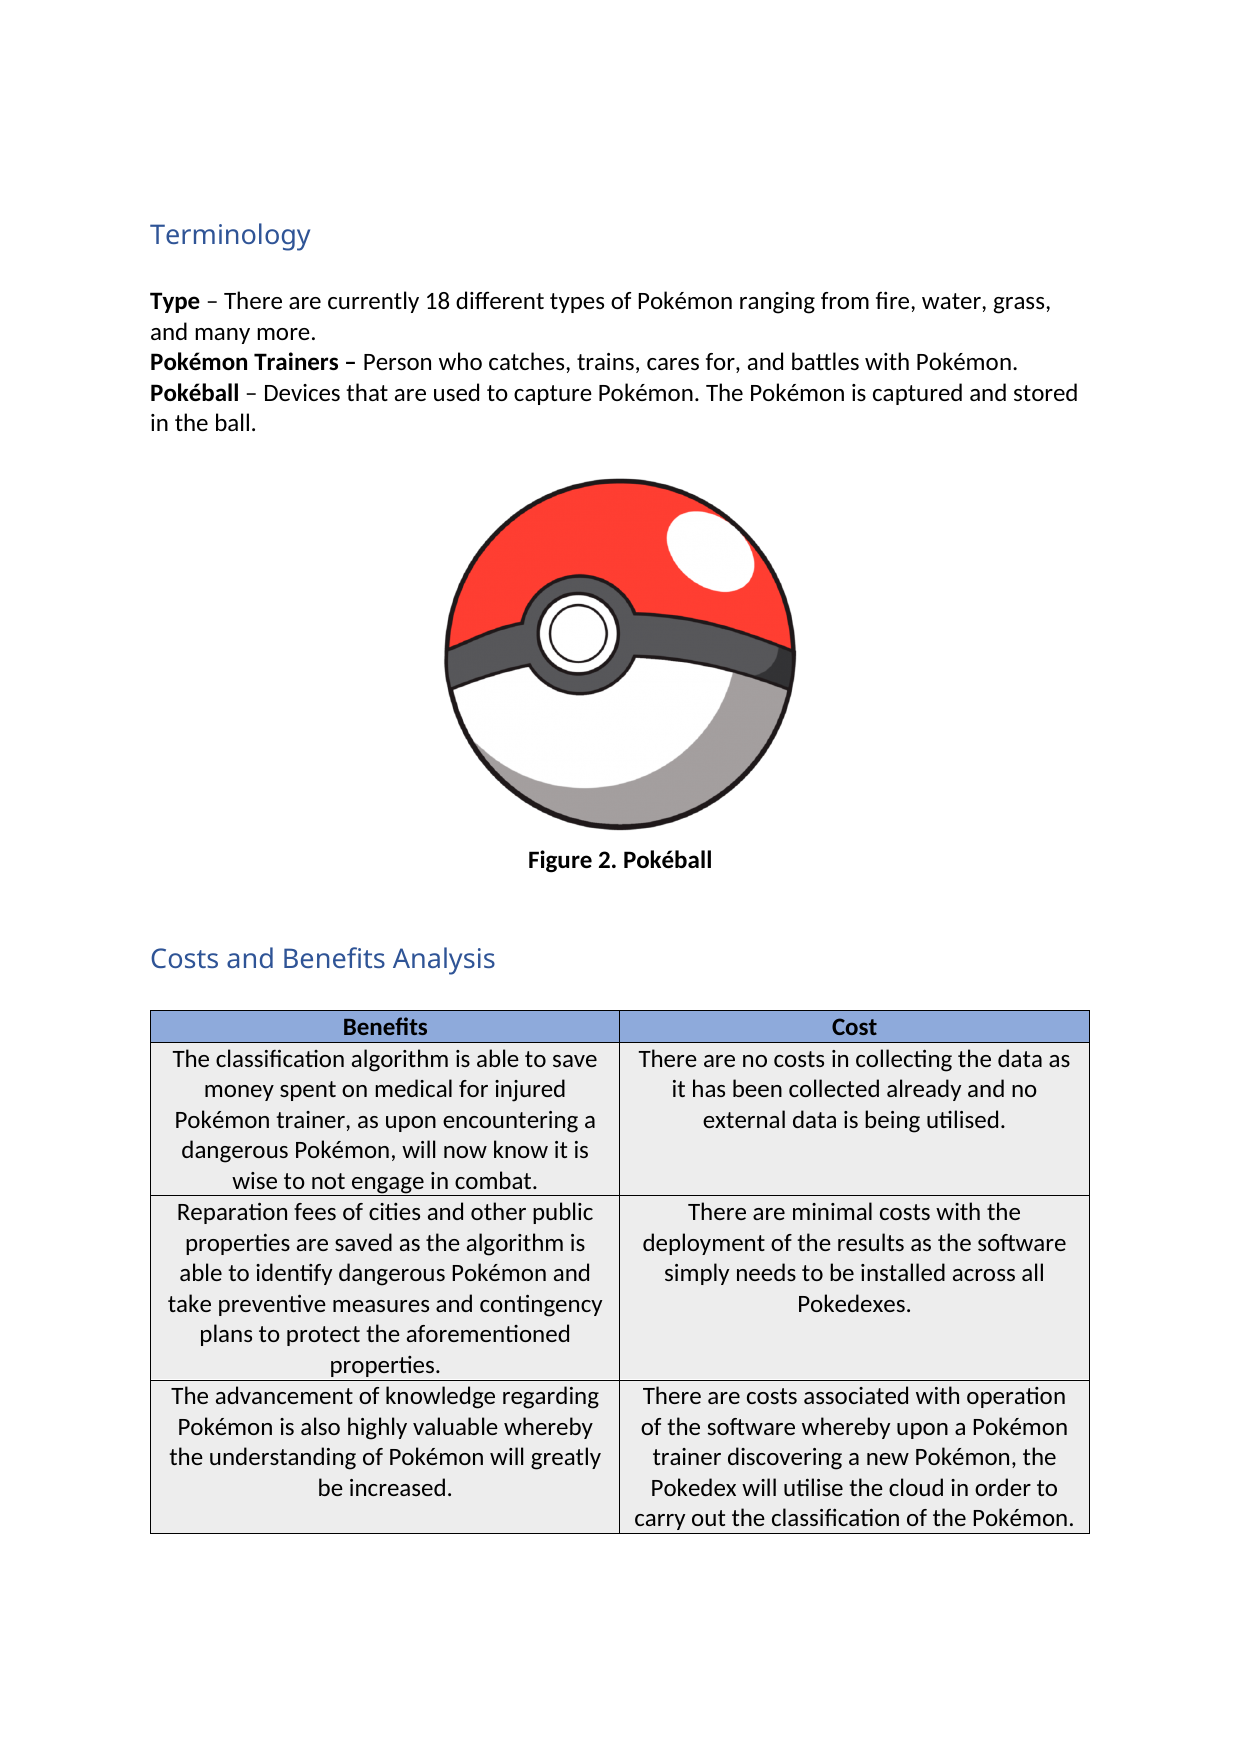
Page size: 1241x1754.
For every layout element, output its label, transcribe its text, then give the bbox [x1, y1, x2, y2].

subtitle Costs and Benefits Analysis [150, 940, 1090, 977]
table_cell There are no costs in collecting the data as it has been collected already and no external data is being utilised. [620, 1043, 1089, 1195]
table_header Benefits [151, 1011, 619, 1042]
text Pokémon Trainers – Person who catches, trains, cares for, and battles with Pokémon. [150, 347, 1090, 377]
picture [432, 468, 808, 844]
text Figure 2. Pokéball [150, 844, 1090, 874]
table_cell Reparation fees of cities and other public properties are saved as the algorithm is able to identify dangerous Pokémon and take preventive measures and contingency plans to protect the aforementioned properties. [151, 1196, 619, 1379]
table_cell The advancement of knowledge regarding Pokémon is also highly valuable whereby the understanding of Pokémon will greatly be increased. [151, 1381, 619, 1533]
table_cell There are costs associated with operation of the software whereby upon a Pokémon trainer discovering a new Pokémon, the Pokedex will utilise the cloud in order to carry out the classification of the Pokémon. [620, 1381, 1089, 1533]
table_cell There are minimal costs with the deployment of the results as the software simply needs to be installed across all Pokedexes. [620, 1196, 1089, 1379]
subtitle Terminology [150, 215, 1090, 252]
table_cell The classification algorithm is able to save money spent on medical for injured Pokémon trainer, as upon encountering a dangerous Pokémon, will now know it is wise to not engage in combat. [151, 1043, 619, 1195]
table_header Cost [620, 1011, 1089, 1042]
text Pokéball – Devices that are used to capture Pokémon. The Pokémon is captured and stored in the ball. [150, 377, 1090, 438]
text Type – There are currently 18 different types of Pokémon ranging from fire, water, grass, and many more. [150, 286, 1090, 347]
